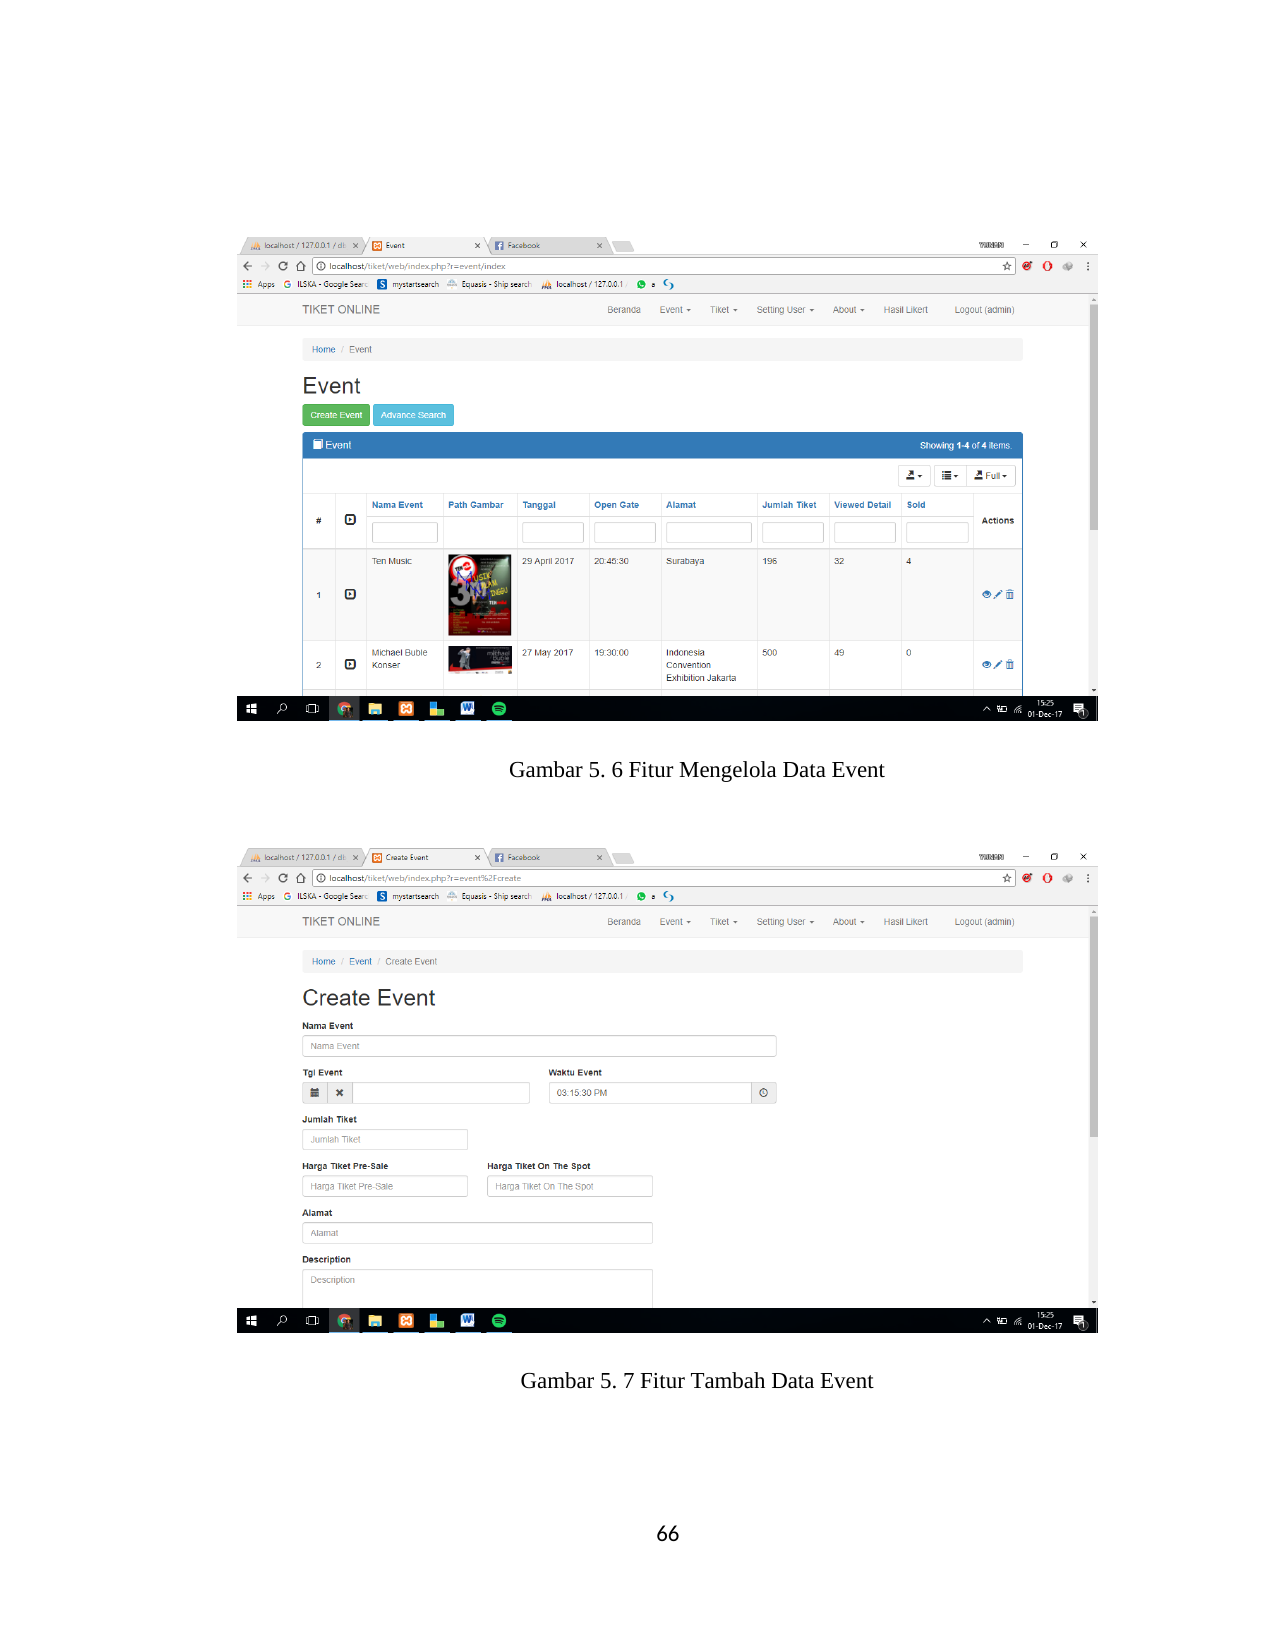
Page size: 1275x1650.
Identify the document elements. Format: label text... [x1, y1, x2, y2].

picture [237, 237, 1098, 721]
picture [237, 848, 1098, 1333]
